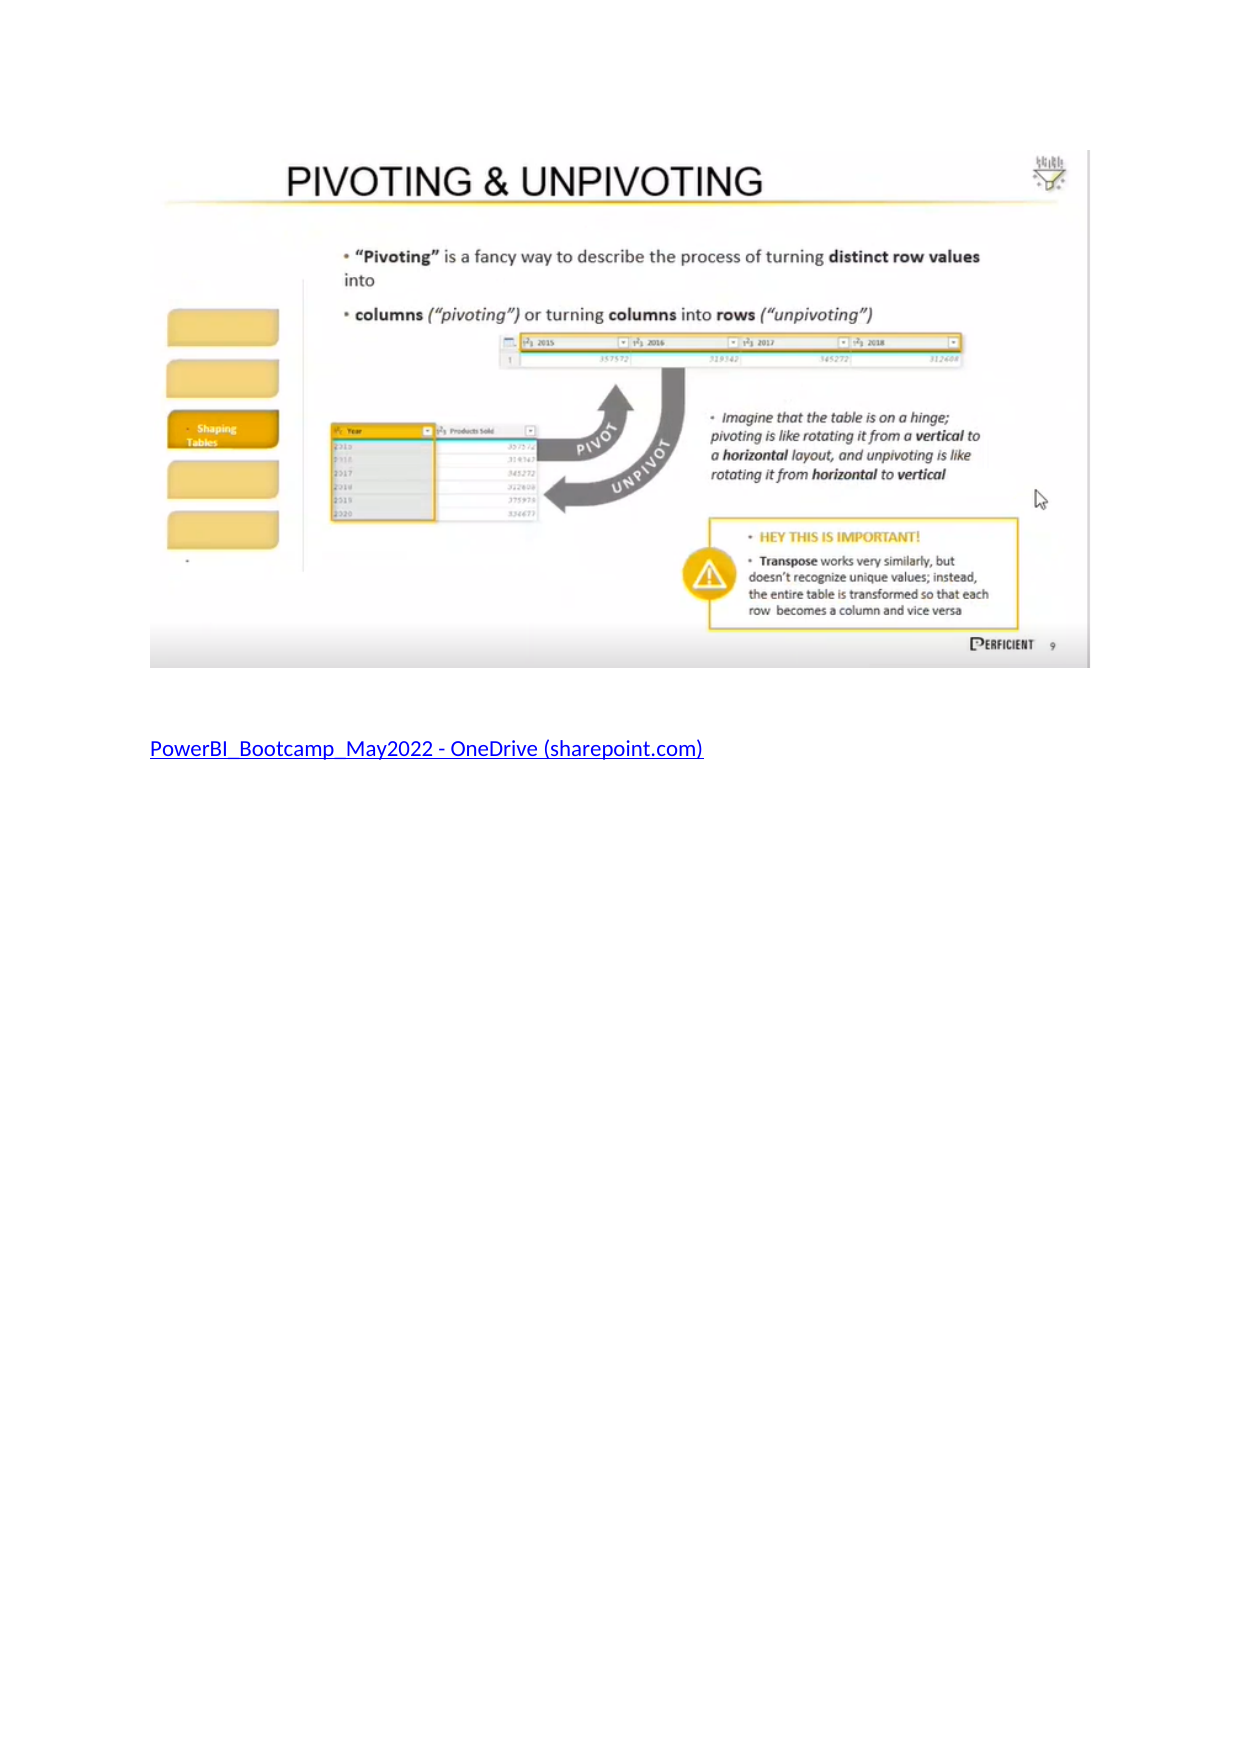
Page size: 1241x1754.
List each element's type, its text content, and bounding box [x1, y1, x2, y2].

picture [150, 150, 1091, 668]
text PowerBI_Bootcamp_May2022 - OneDrive (sharepoint.com) [150, 734, 1090, 762]
